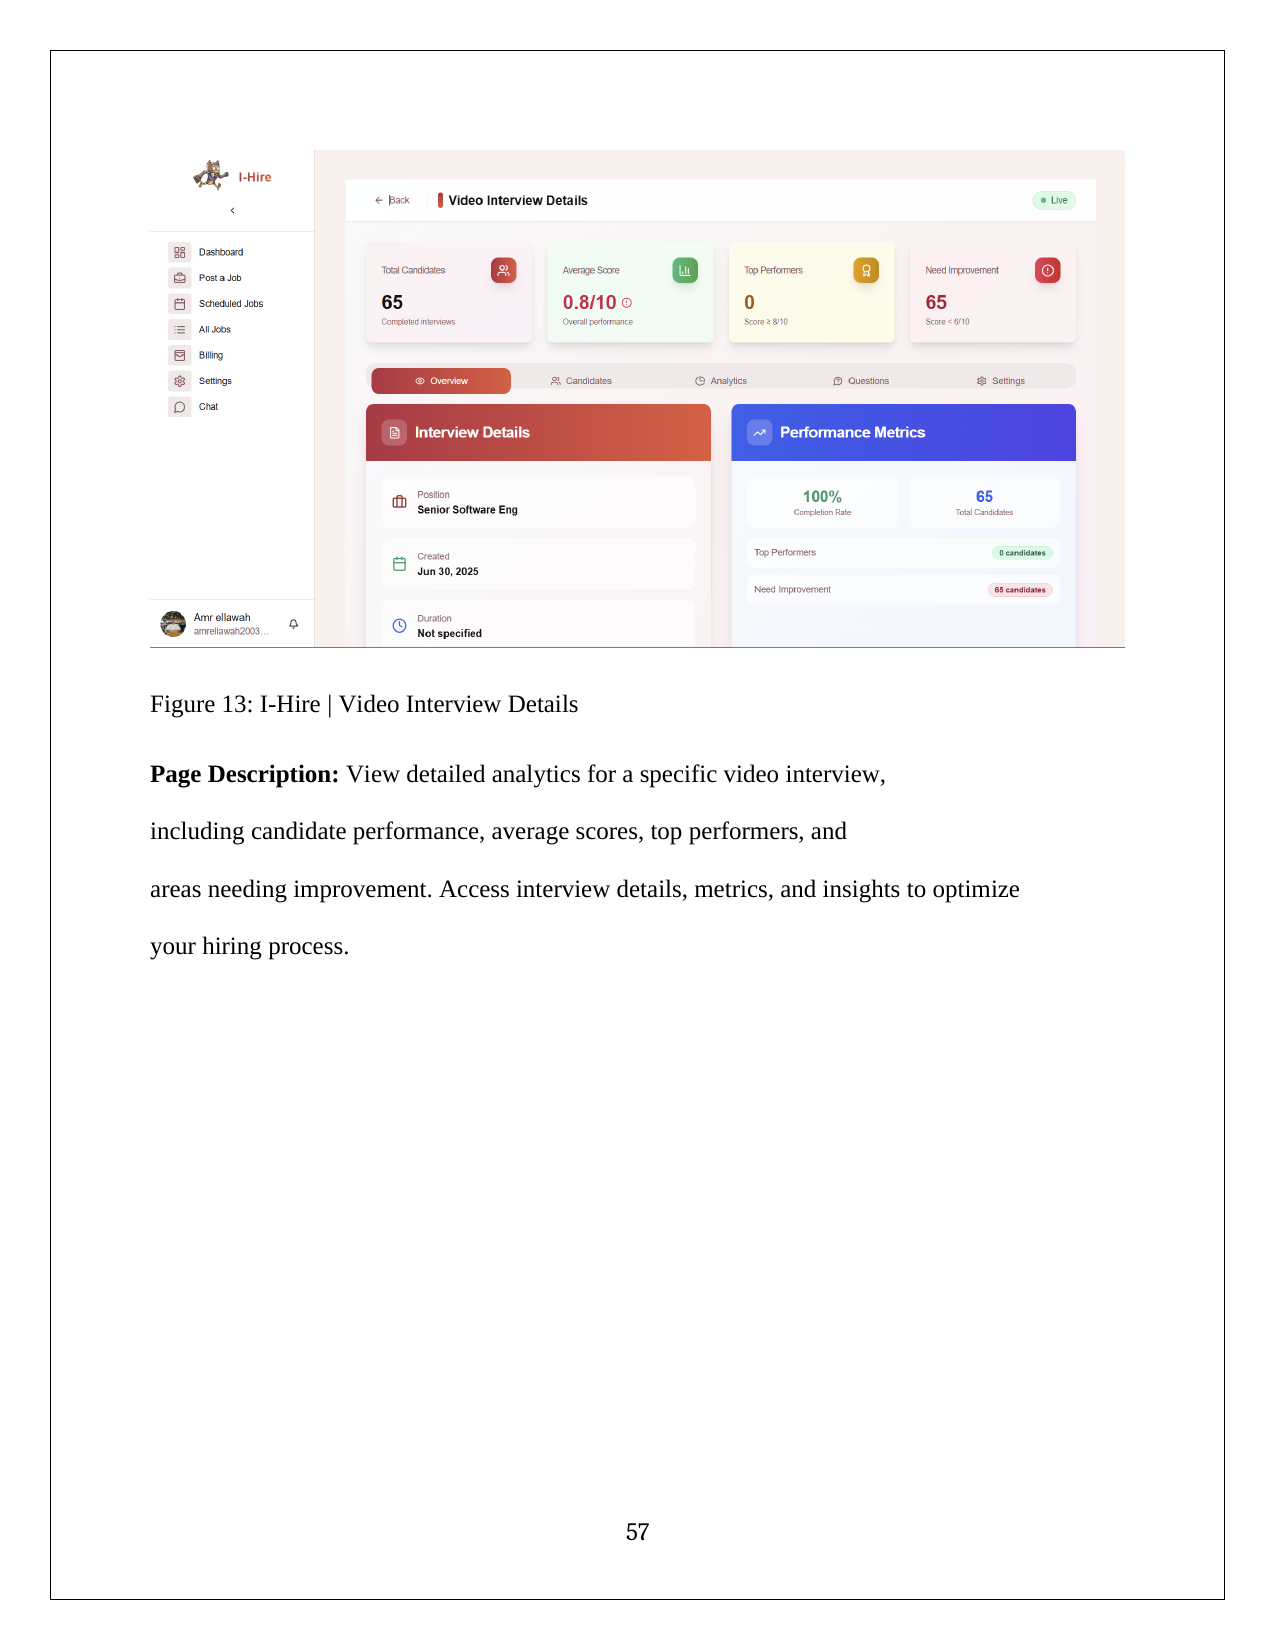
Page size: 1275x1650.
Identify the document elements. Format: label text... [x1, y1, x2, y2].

picture [150, 150, 1125, 648]
text Figure 13: I-Hire | Video Interview Details [150, 689, 1125, 717]
text Page Description: View detailed analytics for a specific video interview, including candidate performance, average scores, top performers, and areas needing improvement. Access interview details, metrics, and insights to optimize your hiring process. [150, 759, 1125, 960]
